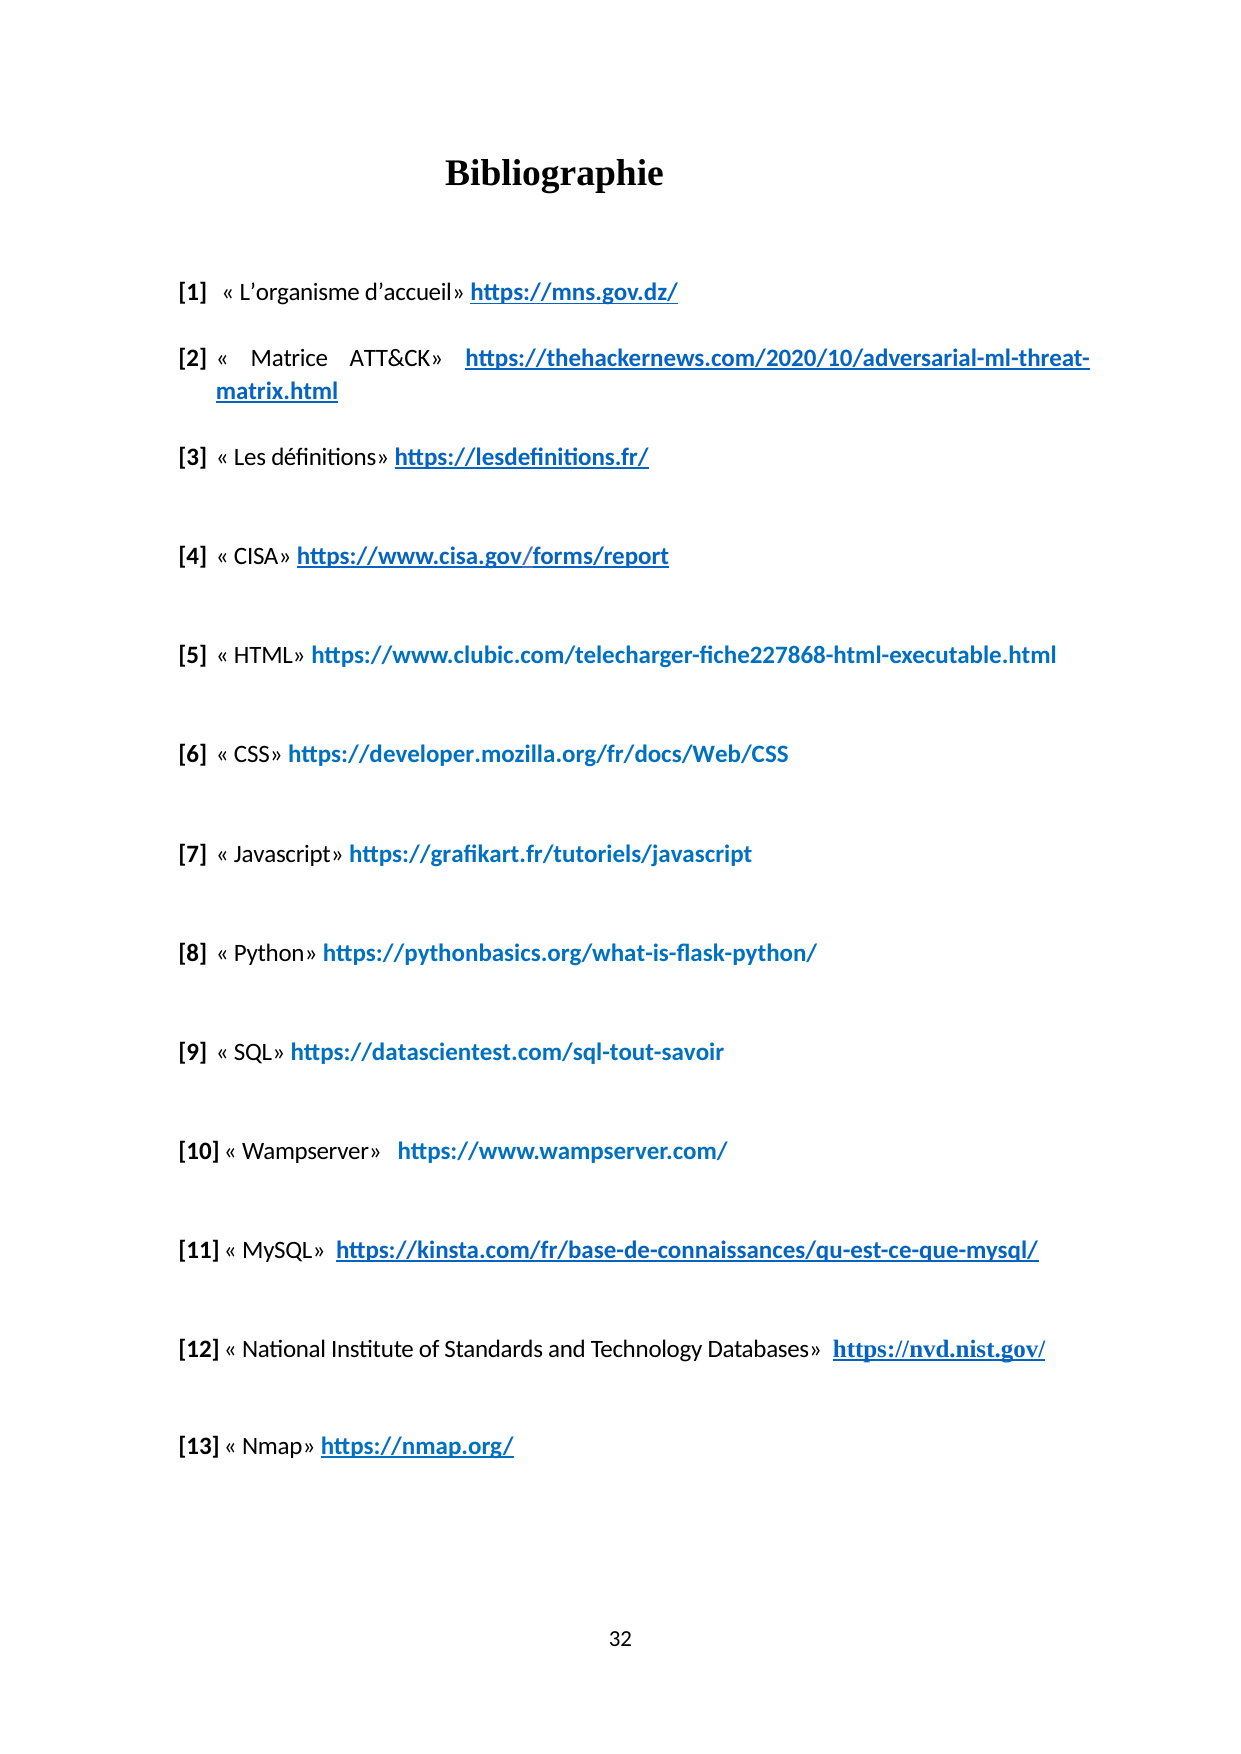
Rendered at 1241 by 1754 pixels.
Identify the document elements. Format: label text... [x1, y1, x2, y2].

list « MySQL» https://kinsta.com/fr/base-de-connaissances/qu-est-ce-que-mysql/ [178, 1234, 1090, 1265]
list « National Institute of Standards and Technology Databases» https://nvd.nist.gov/ [178, 1333, 1090, 1364]
list « Wampserver» https://www.wampserver.com/ [178, 1135, 1090, 1166]
list « Python» https://pythonbasics.org/what-is-flask-python/ [178, 937, 1090, 967]
list « CSS» https://developer.mozilla.org/fr/docs/Web/CSS [178, 738, 1090, 769]
list « Les définitions» https://lesdefinitions.fr/ [178, 441, 1090, 472]
list « Matrice ATT&CK» https://thehackernews.com/2020/10/adversarial-ml-threat-matrix.html [178, 342, 1090, 406]
text Bibliographie [371, 150, 1090, 193]
list « CISA» https://www.cisa.gov/forms/report [178, 540, 1090, 571]
list « Javascript» https://grafikart.fr/tutoriels/javascript [178, 838, 1090, 868]
list « SQL» https://datascientest.com/sql-tout-savoir [178, 1036, 1090, 1067]
list « HTML» https://www.clubic.com/telecharger-fiche227868-html-executable.html [178, 639, 1090, 670]
list « L’organisme d’accueil» https://mns.gov.dz/ [178, 276, 1090, 307]
list « Nmap» https://nmap.org/ [178, 1430, 1090, 1461]
